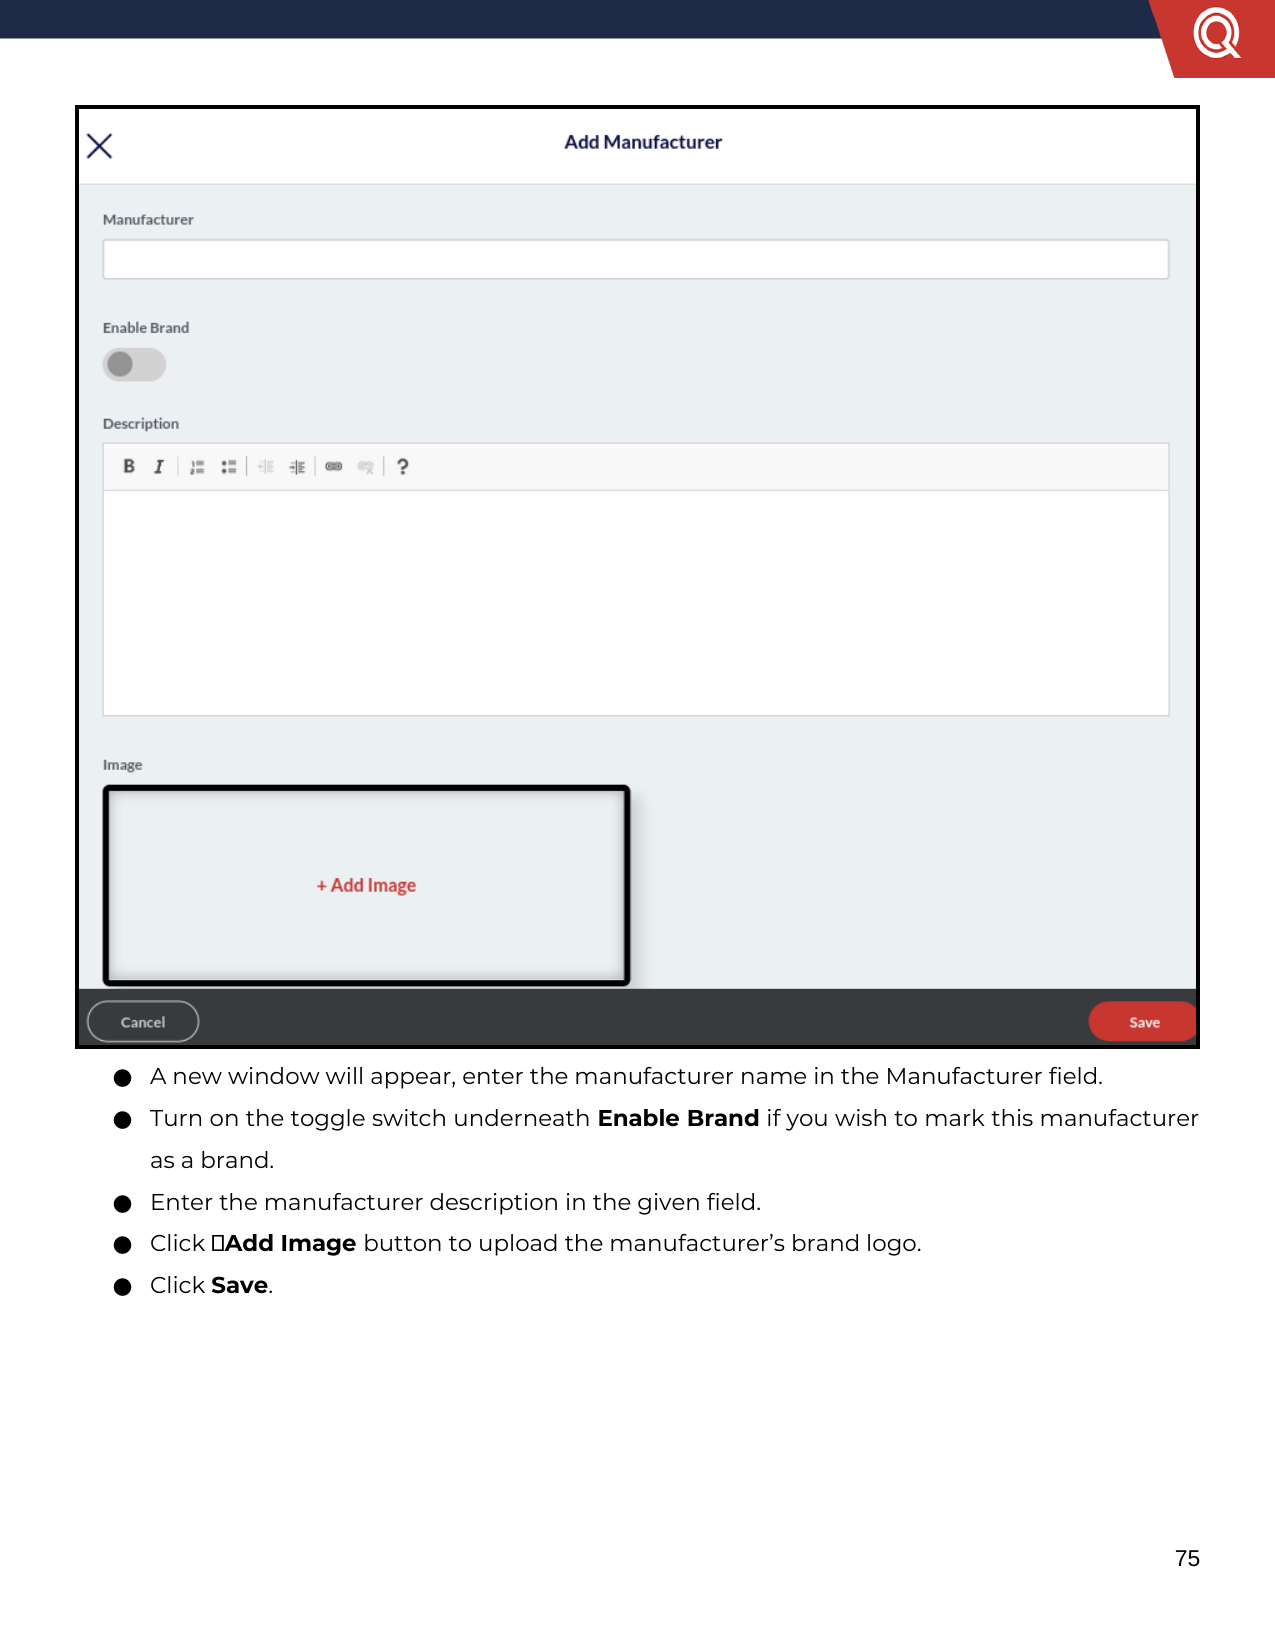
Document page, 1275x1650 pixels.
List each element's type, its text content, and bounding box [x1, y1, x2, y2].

list Click ➕Add Image button to upload the manufacturer’s brand logo. [112, 1229, 1200, 1257]
picture [0, 0, 1275, 78]
list Enter the manufacturer description in the given field. [112, 1188, 1200, 1216]
list A new window will appear, enter the manufacturer name in the Manufacturer field. [112, 1062, 1200, 1090]
list Turn on the toggle switch underneath Enable Brand if you wish to mark this manufacturer as a brand. [112, 1104, 1200, 1174]
picture [79, 109, 1196, 1045]
list Click Save. [112, 1271, 1200, 1299]
